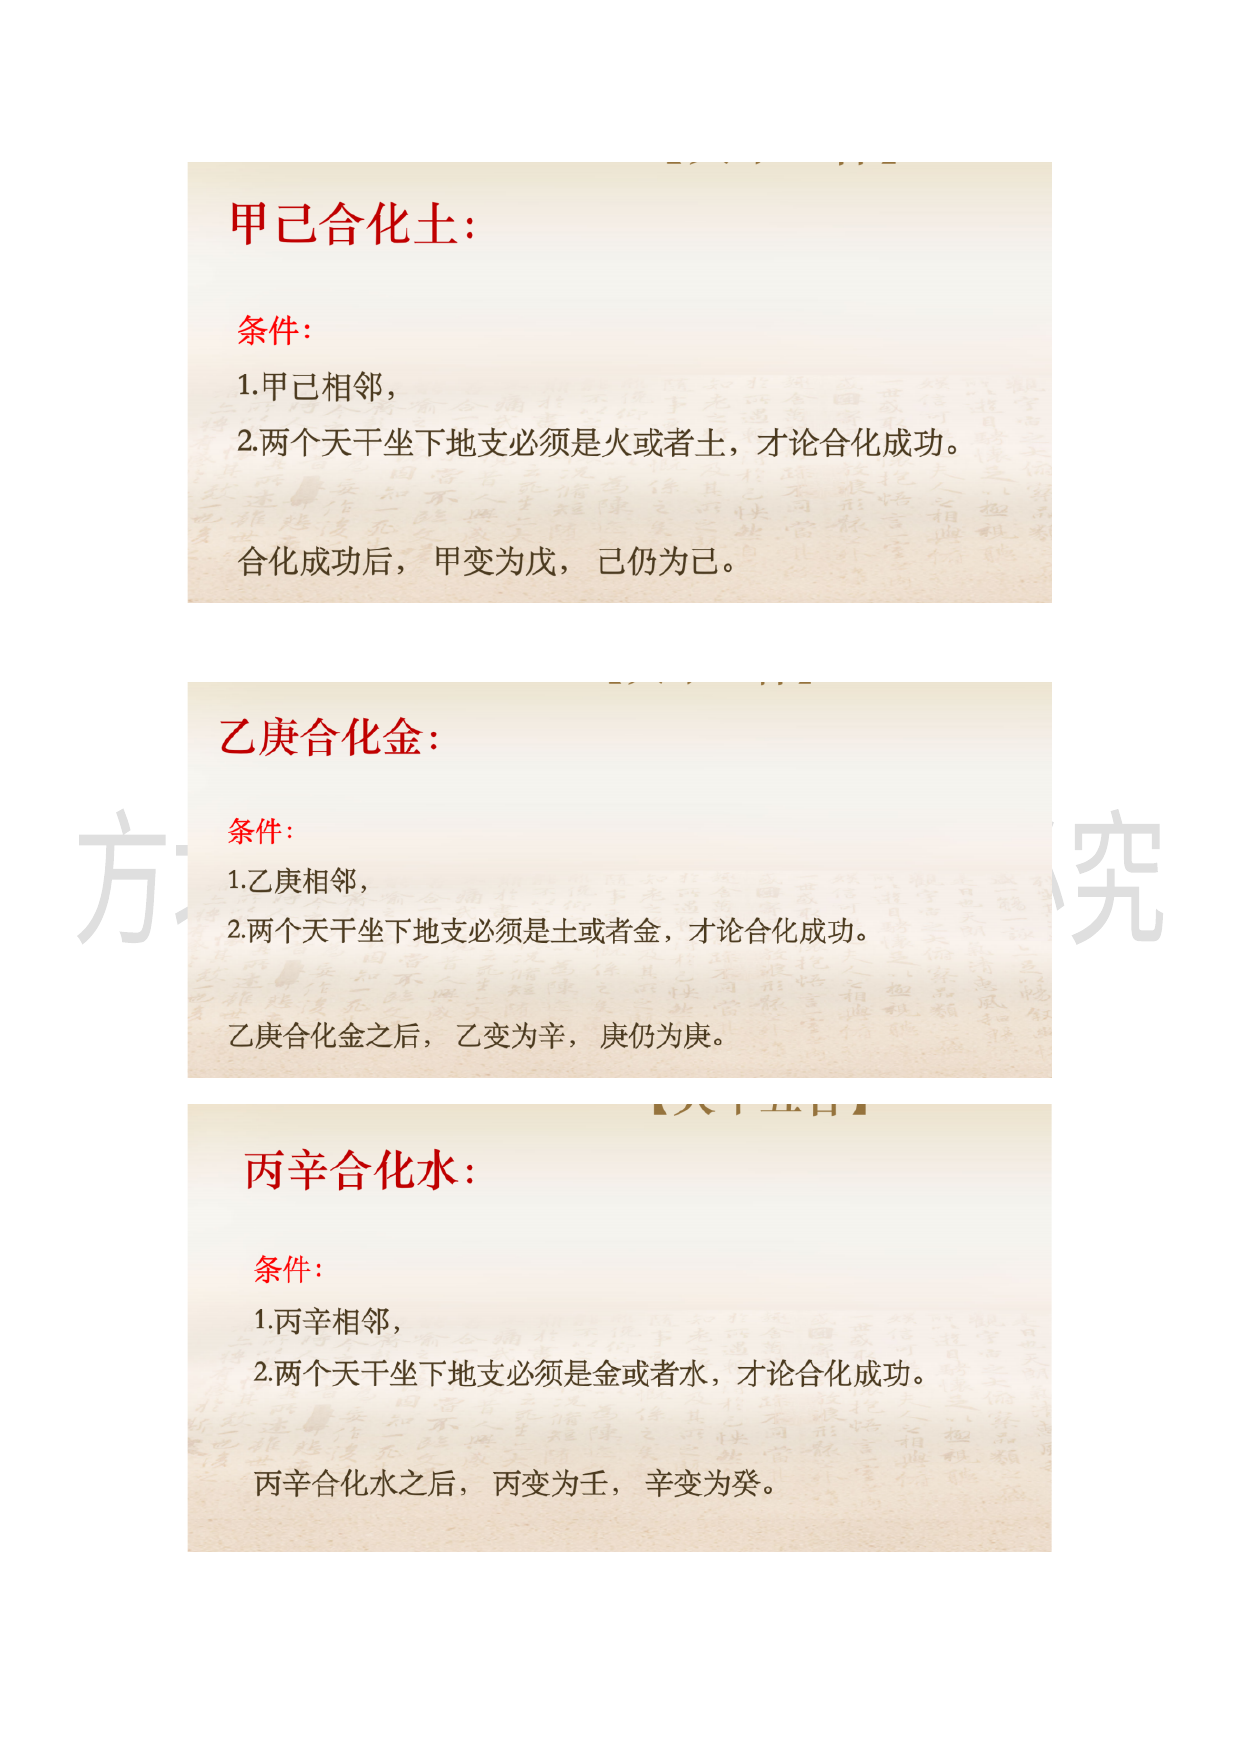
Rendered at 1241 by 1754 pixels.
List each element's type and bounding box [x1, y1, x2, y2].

picture [187, 162, 1052, 603]
picture [187, 682, 1052, 1078]
picture [187, 1104, 1052, 1552]
